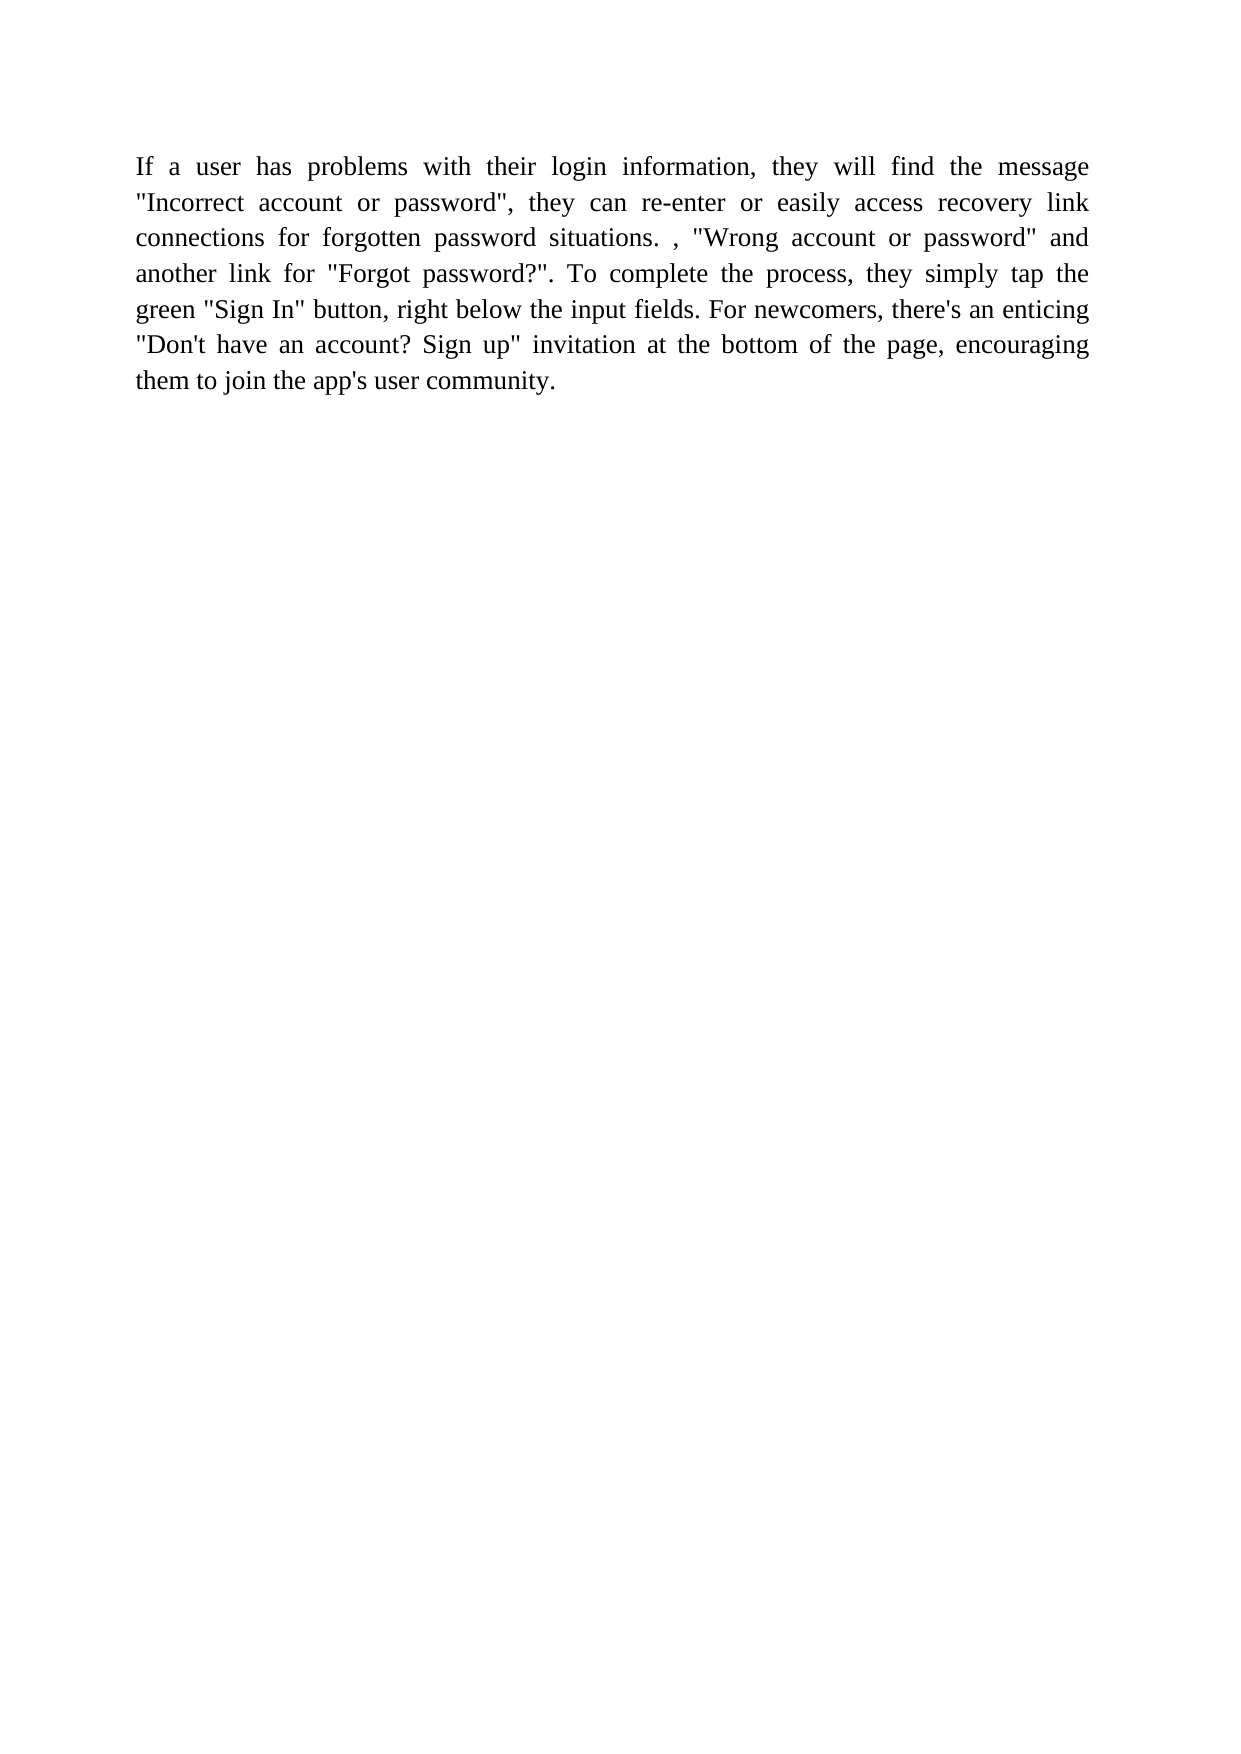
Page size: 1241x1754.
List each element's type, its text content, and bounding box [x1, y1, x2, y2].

text If a user has problems with their login information, they will find the message "Incorrect account or password", they can re-enter or easily access recovery link connections for forgotten password situations. , "Wrong account or password" and another link for "Forgot password?". To complete the process, they simply tap the green "Sign In" button, right below the input fields. For newcomers, there's an enticing "Don't have an account? Sign up" invitation at the bottom of the page, encouraging them to join the app's user community. [135, 150, 1090, 396]
